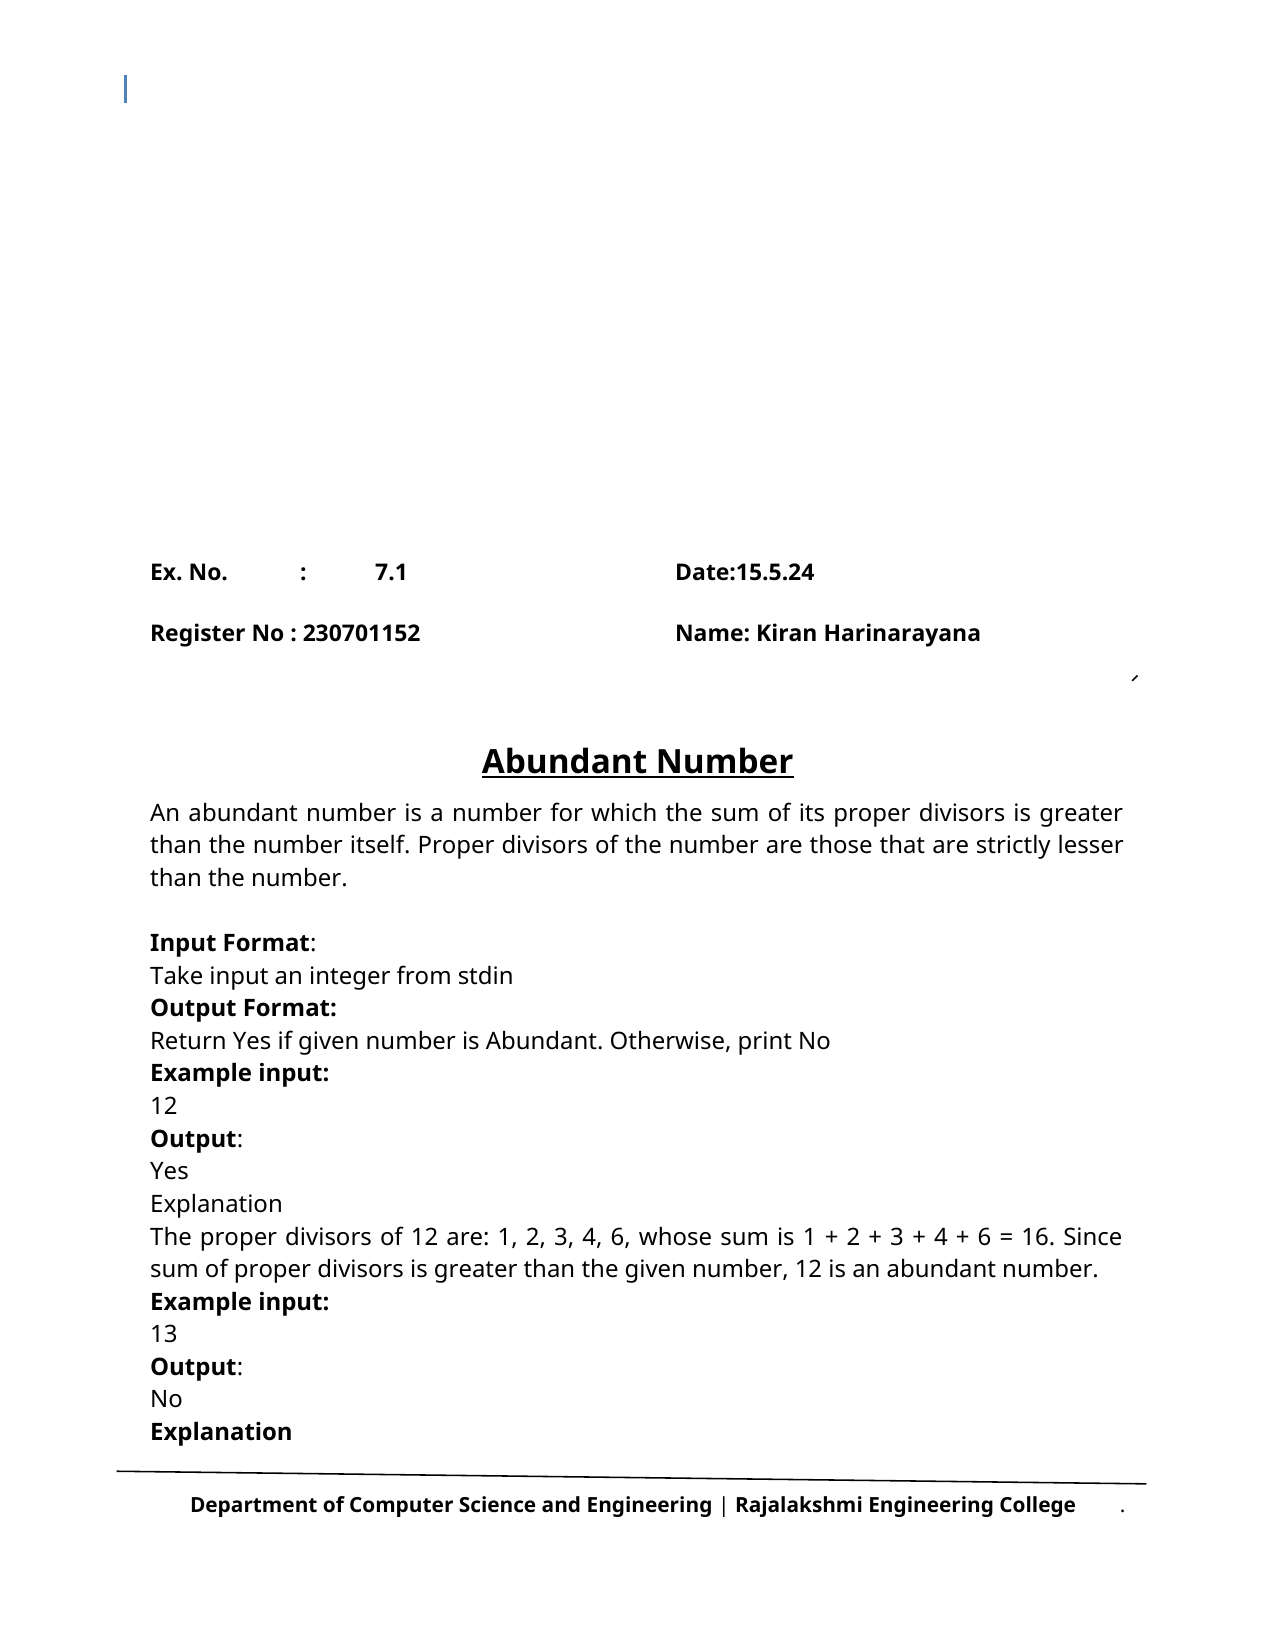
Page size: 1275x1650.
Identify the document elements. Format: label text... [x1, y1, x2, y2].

text Output: [150, 1350, 1125, 1382]
text Take input an integer from stdin [150, 958, 1125, 991]
text Output Format: [150, 991, 1125, 1024]
text Explanation [150, 1415, 1125, 1447]
text Return Yes if given number is Abundant. Otherwise, print No [150, 1024, 1125, 1056]
text Register No : 230701152 Name: Kiran Harinarayana [150, 617, 1125, 648]
text 12 [150, 1089, 1125, 1121]
text Ex. No. : 7.1 Date:15.5.24 [150, 556, 1125, 587]
text Abundant Number [150, 737, 1125, 783]
text Yes [150, 1154, 1125, 1187]
text No [150, 1382, 1125, 1415]
text 13 [150, 1317, 1125, 1350]
text Example input: [150, 1056, 1125, 1089]
text The proper divisors of 12 are: 1, 2, 3, 4, 6, whose sum is 1 + 2 + 3 + 4 + 6 = 16. Since sum of proper divisors is greater than the given number, 12 is an abundant number. [150, 1219, 1125, 1284]
text An abundant number is a number for which the sum of its proper divisors is greater than the number itself. Proper divisors of the number are those that are strictly lesser than the number. [150, 795, 1125, 893]
text Example input: [150, 1284, 1125, 1317]
text Input Format: [150, 926, 1125, 958]
text Explanation [150, 1187, 1125, 1219]
text Output: [150, 1121, 1125, 1154]
